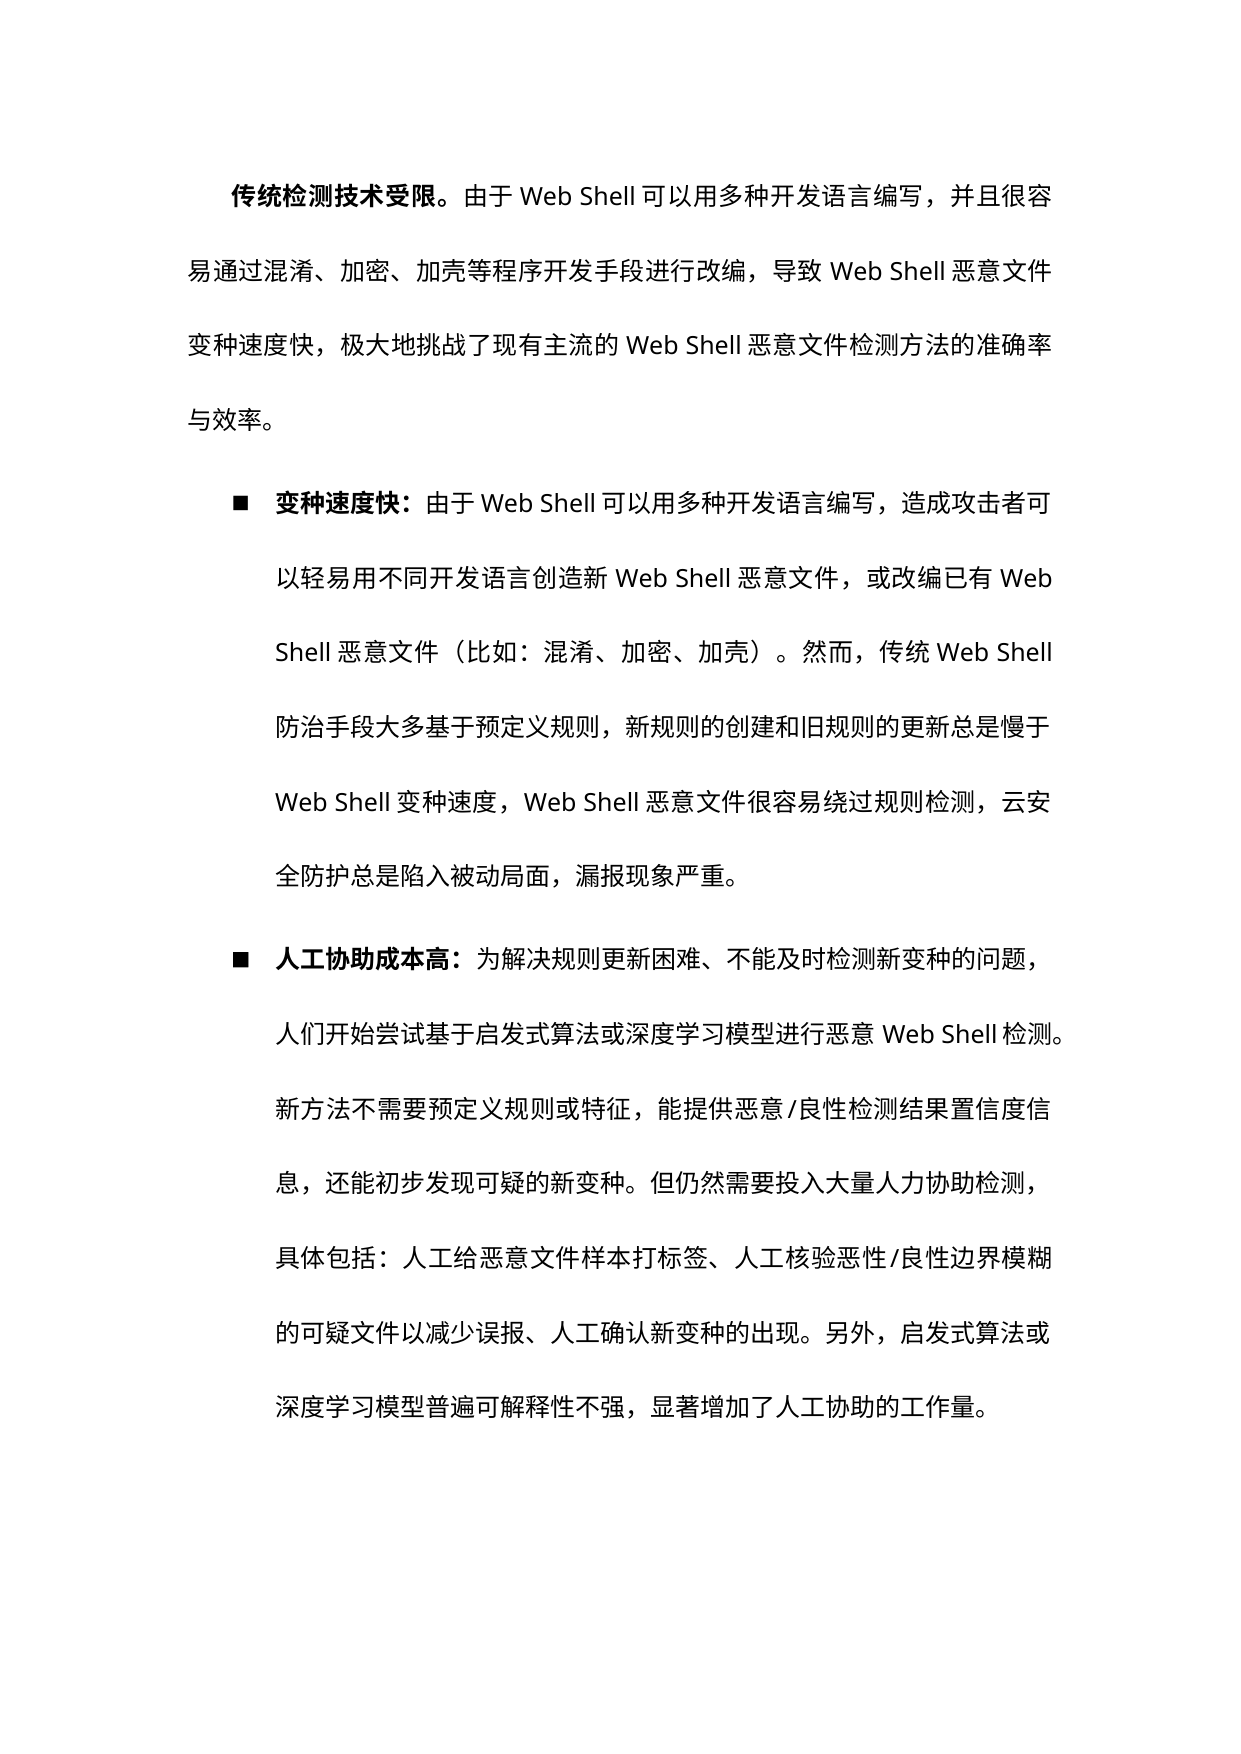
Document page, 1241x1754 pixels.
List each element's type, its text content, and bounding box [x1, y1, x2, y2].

list 人工协助成本高：为解决规则更新困难、不能及时检测新变种的问题，人们开始尝试基于启发式算法或深度学习模型进行恶意Web Shell检测。新方法不需要预定义规则或特征，能提供恶意/良性检测结果置信度信息，还能初步发现可疑的新变种。但仍然需要投入大量人力协助检测，具体包括：人工给恶意文件样本打标签、人工核验恶性/良性边界模糊的可疑文件以减少误报、人工确认新变种的出现。另外，启发式算法或深度学习模型普遍可解释性不强，显著增加了人工协助的工作量。 [231, 925, 1053, 1438]
text 传统检测技术受限。由于Web Shell可以用多种开发语言编写，并且很容易通过混淆、加密、加壳等程序开发手段进行改编，导致Web Shell恶意文件变种速度快，极大地挑战了现有主流的Web Shell恶意文件检测方法的准确率与效率。 [187, 162, 1053, 451]
list 变种速度快：由于Web Shell可以用多种开发语言编写，造成攻击者可以轻易用不同开发语言创造新Web Shell恶意文件，或改编已有Web Shell恶意文件（比如：混淆、加密、加壳）。然而，传统Web Shell防治手段大多基于预定义规则，新规则的创建和旧规则的更新总是慢于Web Shell变种速度，Web Shell恶意文件很容易绕过规则检测，云安全防护总是陷入被动局面，漏报现象严重。 [231, 469, 1053, 907]
